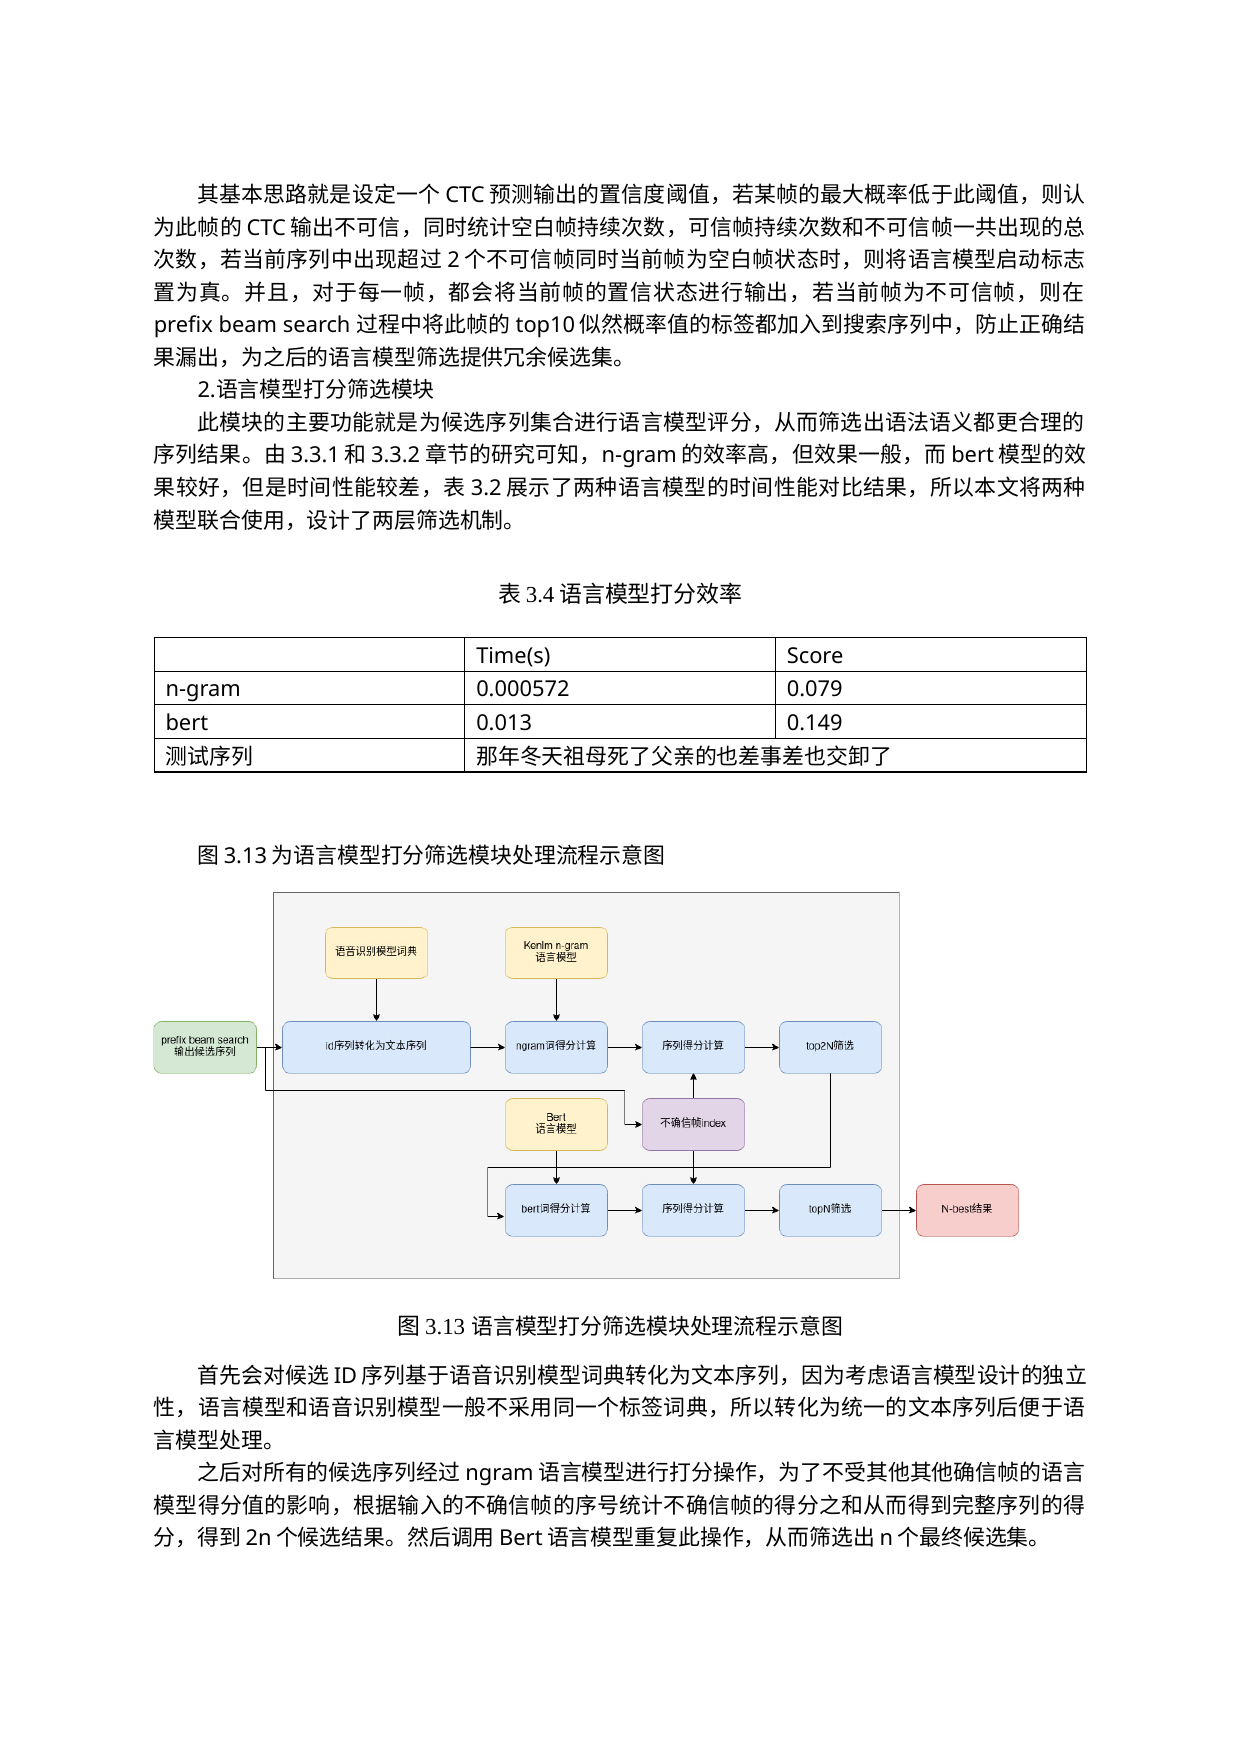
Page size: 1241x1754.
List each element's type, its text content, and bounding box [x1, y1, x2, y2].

table_cell bert [155, 705, 464, 738]
picture [153, 892, 1019, 1279]
text 之后对所有的候选序列经过ngram语言模型进行打分操作，为了不受其他其他确信帧的语言模型得分值的影响，根据输入的不确信帧的序号统计不确信帧的得分之和从而得到完整序列的得分，得到2n个候选结果。然后调用Bert语言模型重复此操作，从而筛选出n个最终候选集。 [153, 1455, 1087, 1552]
table_cell n-gram [155, 672, 464, 704]
table_cell 测试序列 [155, 739, 464, 771]
table_cell 0.149 [776, 705, 1086, 738]
table_cell 0.000572 [465, 672, 775, 704]
table_cell 那年冬天祖母死了父亲的也差事差也交卸了 [465, 739, 1086, 771]
text 表3.4语言模型打分效率 [153, 560, 1087, 625]
table_header [155, 638, 464, 671]
text 其基本思路就是设定一个CTC预测输出的置信度阈值，若某帧的最大概率低于此阈值，则认为此帧的CTC输出不可信，同时统计空白帧持续次数，可信帧持续次数和不可信帧一共出现的总次数，若当前序列中出现超过2个不可信帧同时当前帧为空白帧状态时，则将语言模型启动标志置为真。并且，对于每一帧，都会将当前帧的置信状态进行输出，若当前帧为不可信帧，则在prefix beam search 过程中将此帧的top10似然概率值的标签都加入到搜索序列中，防止正确结果漏出，为之后的语言模型筛选提供冗余候选集。 [153, 177, 1087, 372]
table_cell 0.079 [776, 672, 1086, 704]
text 图3.13为语言模型打分筛选模块处理流程示意图 [153, 837, 1087, 870]
text 此模块的主要功能就是为候选序列集合进行语言模型评分，从而筛选出语法语义都更合理的序列结果。由3.3.1和3.3.2章节的研究可知，n-gram的效率高，但效果一般，而bert模型的效果较好，但是时间性能较差，表3.2展示了两种语言模型的时间性能对比结果，所以本文将两种模型联合使用，设计了两层筛选机制。 [153, 405, 1087, 535]
table_header Score [776, 638, 1086, 671]
text 首先会对候选ID序列基于语音识别模型词典转化为文本序列，因为考虑语言模型设计的独立性，语言模型和语音识别模型一般不采用同一个标签词典，所以转化为统一的文本序列后便于语言模型处理。 [153, 1357, 1087, 1455]
table_header Time(s) [465, 638, 775, 671]
text 2.语言模型打分筛选模块 [153, 372, 1087, 405]
table_cell 0.013 [465, 705, 775, 738]
